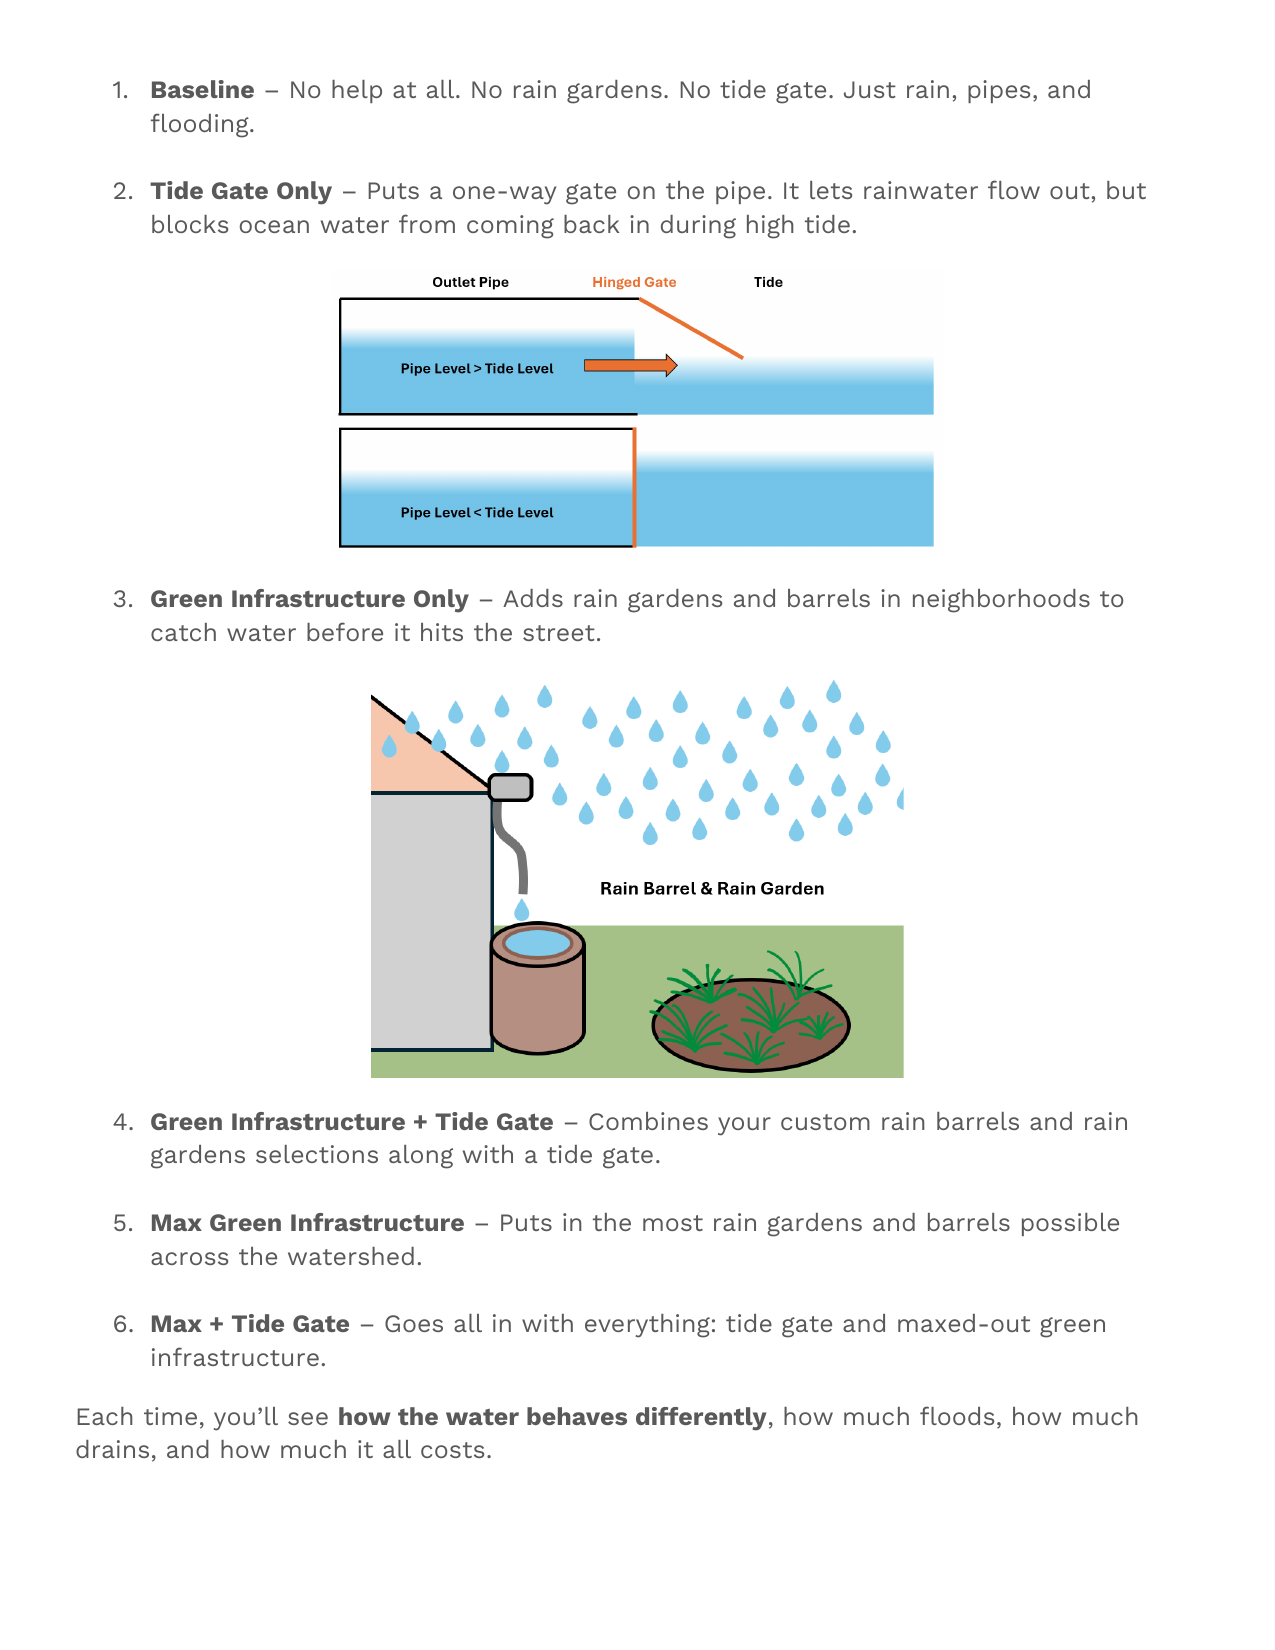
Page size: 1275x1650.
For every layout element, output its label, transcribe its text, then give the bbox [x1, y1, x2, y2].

list Tide Gate Only – Puts a one-way gate on the pipe. It lets rainwater flow out, but blocks ocean water from coming back in during high tide. [112, 176, 1200, 239]
list Max + Tide Gate – Goes all in with everything: tide gate and maxed-out green infrastructure. [112, 1309, 1200, 1372]
picture [371, 677, 904, 1078]
list Max Green Infrastructure – Puts in the most rain gardens and barrels possible across the watershed. [112, 1208, 1200, 1305]
picture [331, 268, 944, 554]
list Baseline – No help at all. No rain gardens. No tide gate. Just rain, pipes, and flooding. [112, 75, 1200, 172]
list Green Infrastructure Only – Adds rain gardens and barrels in neighborhoods to catch water before it hits the street. [112, 584, 1200, 648]
text Each time, you’ll see how the water behaves differently, how much floods, how much drains, and how much it all costs. [75, 1402, 1200, 1465]
list Green Infrastructure + Tide Gate – Combines your custom rain barrels and rain gardens selections along with a tide gate. [112, 1107, 1200, 1204]
